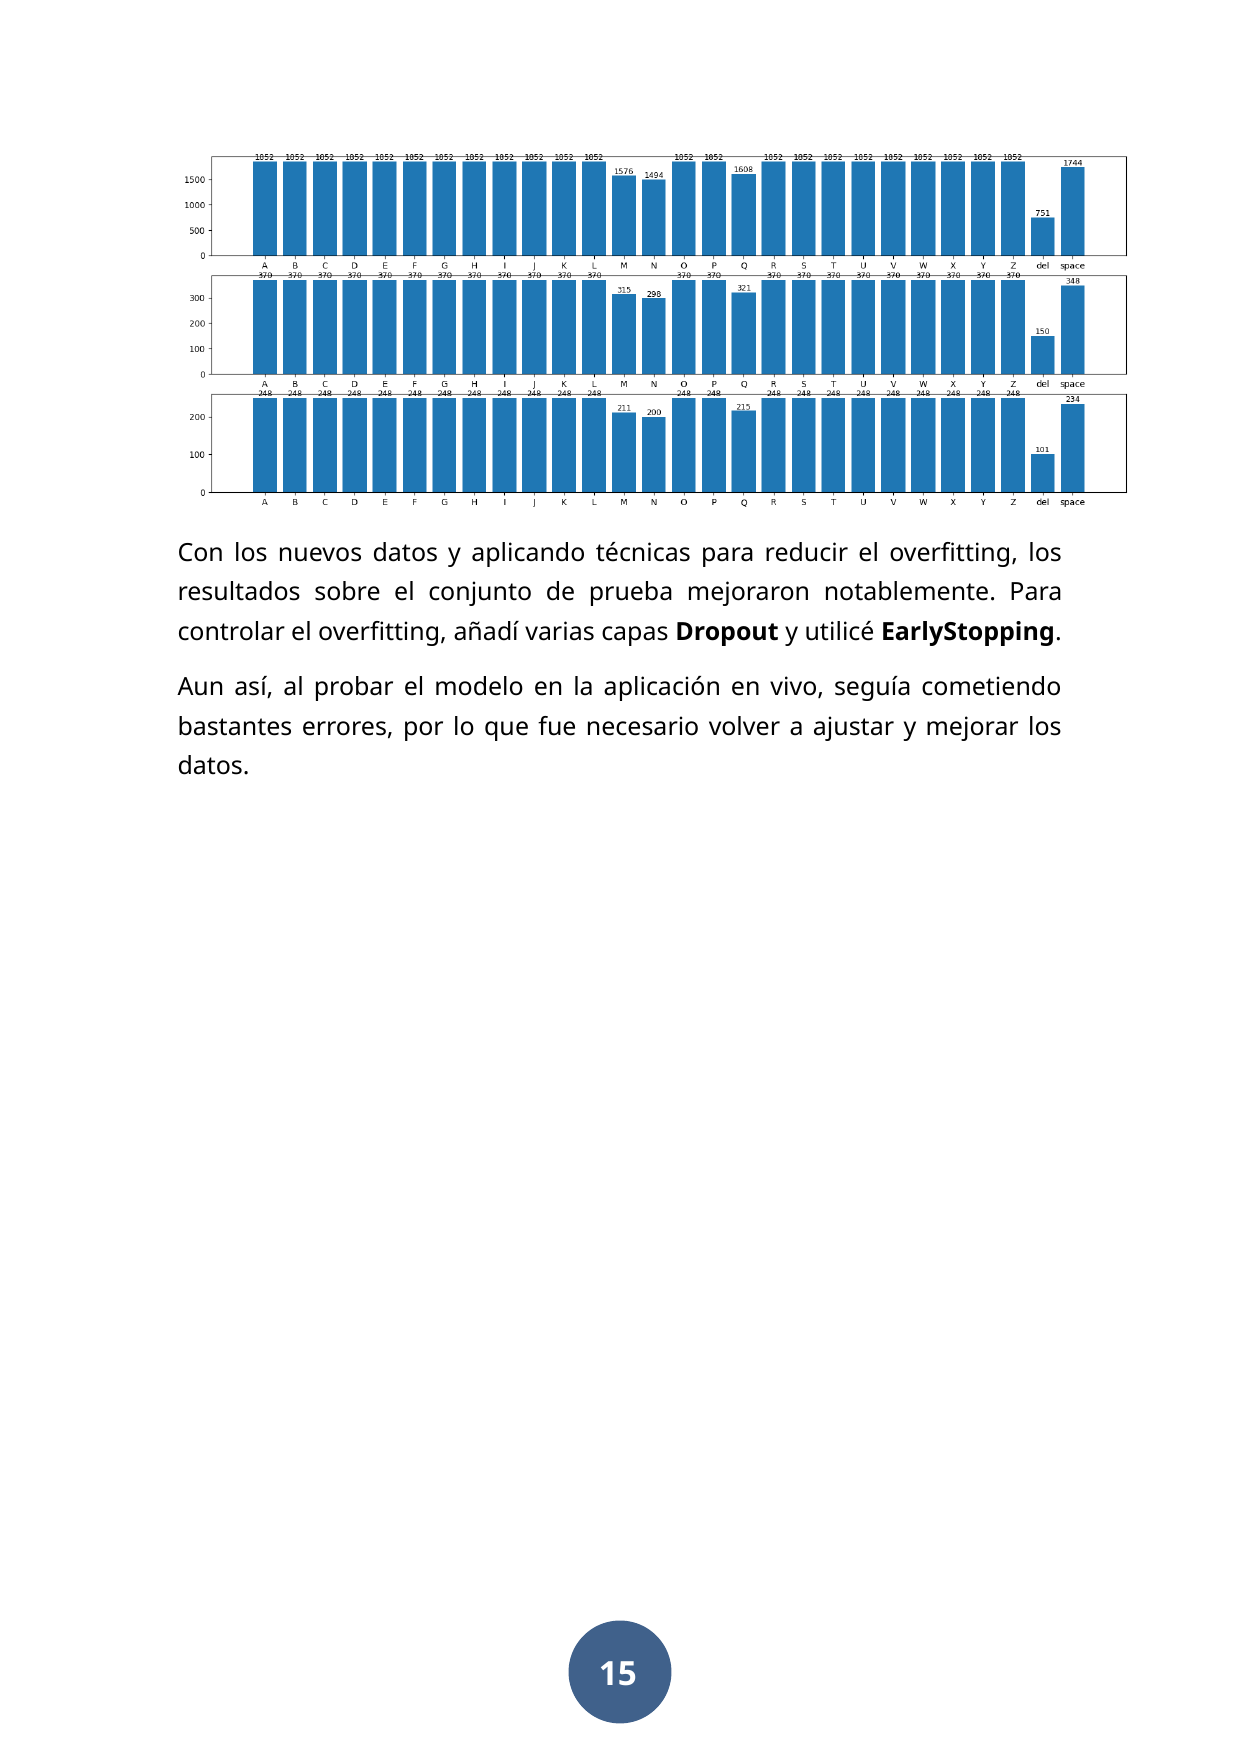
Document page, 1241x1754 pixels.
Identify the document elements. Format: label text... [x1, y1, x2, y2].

text Con los nuevos datos y aplicando técnicas para reducir el overfitting, los resultados sobre el conjunto de prueba mejoraron notablemente. Para controlar el overfitting, añadí varias capas Dropout y utilicé EarlyStopping. [177, 535, 1063, 647]
text Aun así, al probar el modelo en la aplicación en vivo, seguía cometiendo bastantes errores, por lo que fue necesario volver a ajustar y mejorar los datos. [177, 669, 1063, 781]
picture [177, 147, 1132, 513]
